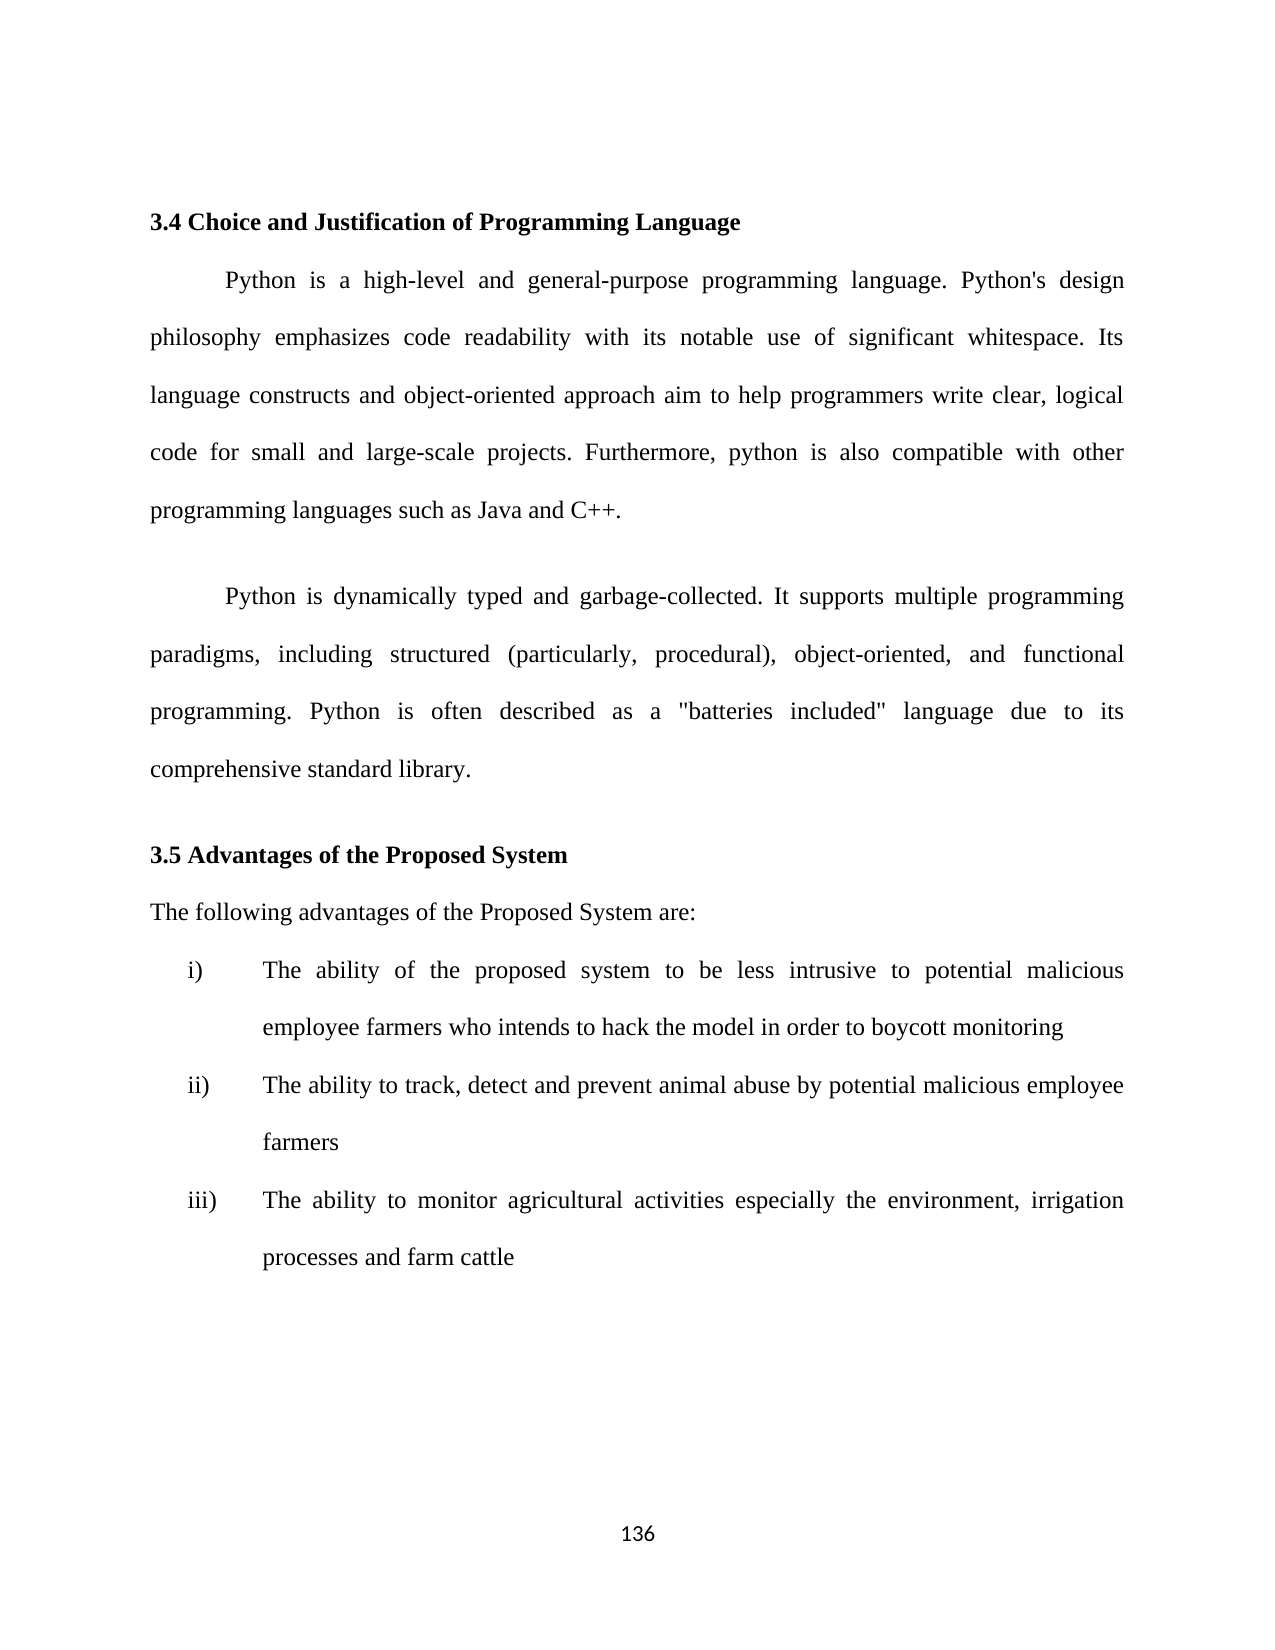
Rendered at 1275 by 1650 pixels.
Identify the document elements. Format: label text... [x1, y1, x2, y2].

list The ability of the proposed system to be less intrusive to potential malicious employee farmers who intends to hack the model in order to boycott monitoring [187, 955, 1125, 1041]
text Python is dynamically typed and garbage-collected. It supports multiple programming paradigms, including structured (particularly, procedural), object-oriented, and functional programming. Python is often described as a "batteries included" language due to its comprehensive standard library. [150, 581, 1125, 782]
text The following advantages of the Proposed System are: [150, 897, 1125, 926]
text 3.4 Choice and Justification of Programming Language [150, 207, 1125, 236]
list The ability to track, detect and prevent animal abuse by potential malicious employee farmers [187, 1070, 1125, 1156]
text 3.5 Advantages of the Proposed System [150, 840, 1125, 869]
list The ability to monitor agricultural activities especially the environment, irrigation processes and farm cattle [187, 1185, 1125, 1271]
text Python is a high-level and general-purpose programming language. Python's design philosophy emphasizes code readability with its notable use of significant whitespace. Its language constructs and object-oriented approach aim to help programmers write clear, logical code for small and large-scale projects. Furthermore, python is also compatible with other programming languages such as Java and C++. [150, 265, 1125, 524]
